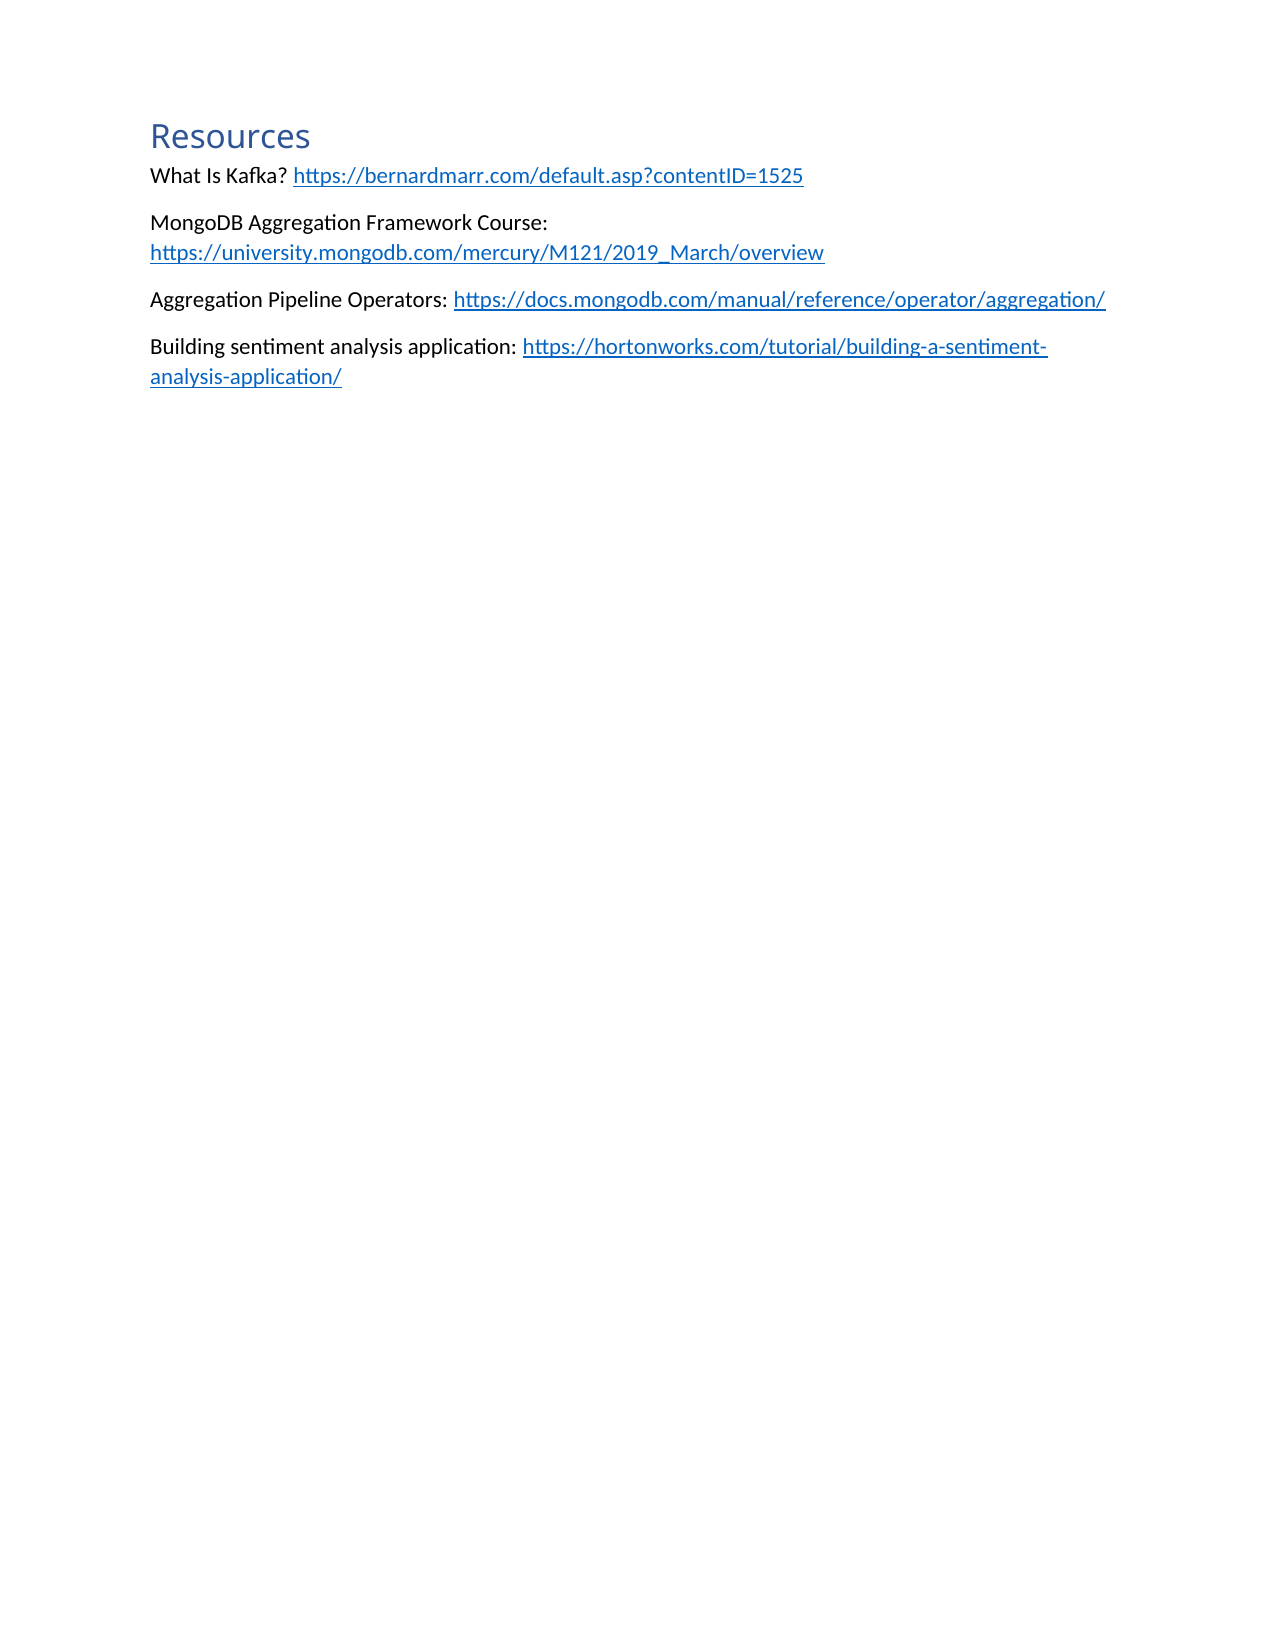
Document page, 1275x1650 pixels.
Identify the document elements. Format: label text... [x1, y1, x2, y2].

text What Is Kafka? https://bernardmarr.com/default.asp?contentID=1525 [150, 161, 1125, 189]
subtitle Resources [150, 112, 1125, 158]
text MongoDB Aggregation Framework Course: https://university.mongodb.com/mercury/M121/2019_March/overview [150, 208, 1125, 267]
text Aggregation Pipeline Operators: https://docs.mongodb.com/manual/reference/operator/aggregation/ [150, 285, 1125, 313]
text Building sentiment analysis application: https://hortonworks.com/tutorial/building-a-sentiment-analysis-application/ [150, 332, 1125, 391]
